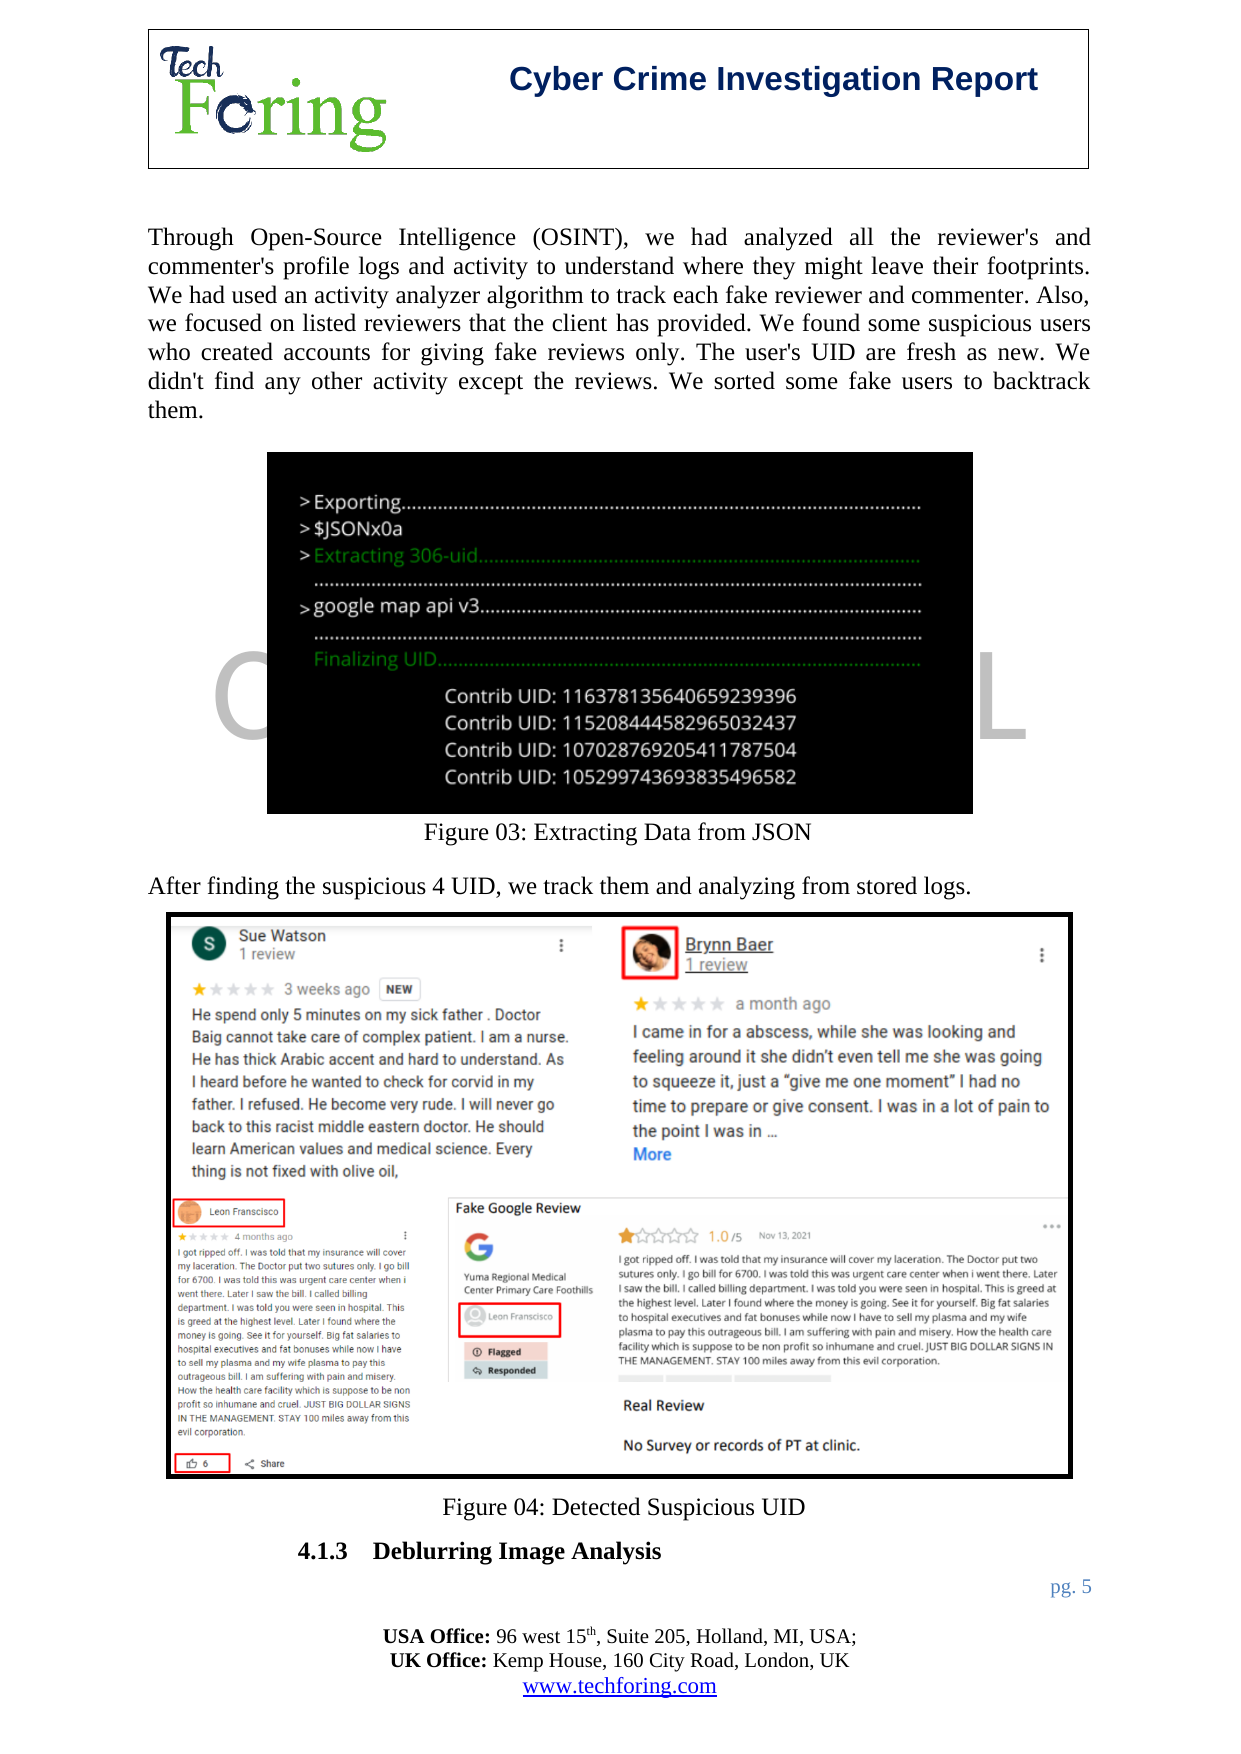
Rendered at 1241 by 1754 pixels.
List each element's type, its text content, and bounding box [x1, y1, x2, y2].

text After finding the suspicious 4 UID, we track them and analyzing from stored logs. [148, 871, 1092, 900]
text Through Open-Source Intelligence (OSINT), we had analyzed all the reviewer's and commenter's profile logs and activity to understand where they might leave their footprints. We had used an activity analyzer algorithm to track each fake reviewer and commenter. Also, we focused on listed reviewers that the client has provided. We found some suspicious users who created accounts for giving fake reviews only. The user's UID are fresh as new. We didn't find any other activity except the reviews. We sorted some fake users to backtrack them. [148, 222, 1092, 423]
picture [272, 457, 968, 809]
picture [171, 917, 1068, 1474]
picture [159, 45, 387, 152]
list Deblurring Image Analysis [298, 1536, 1092, 1565]
